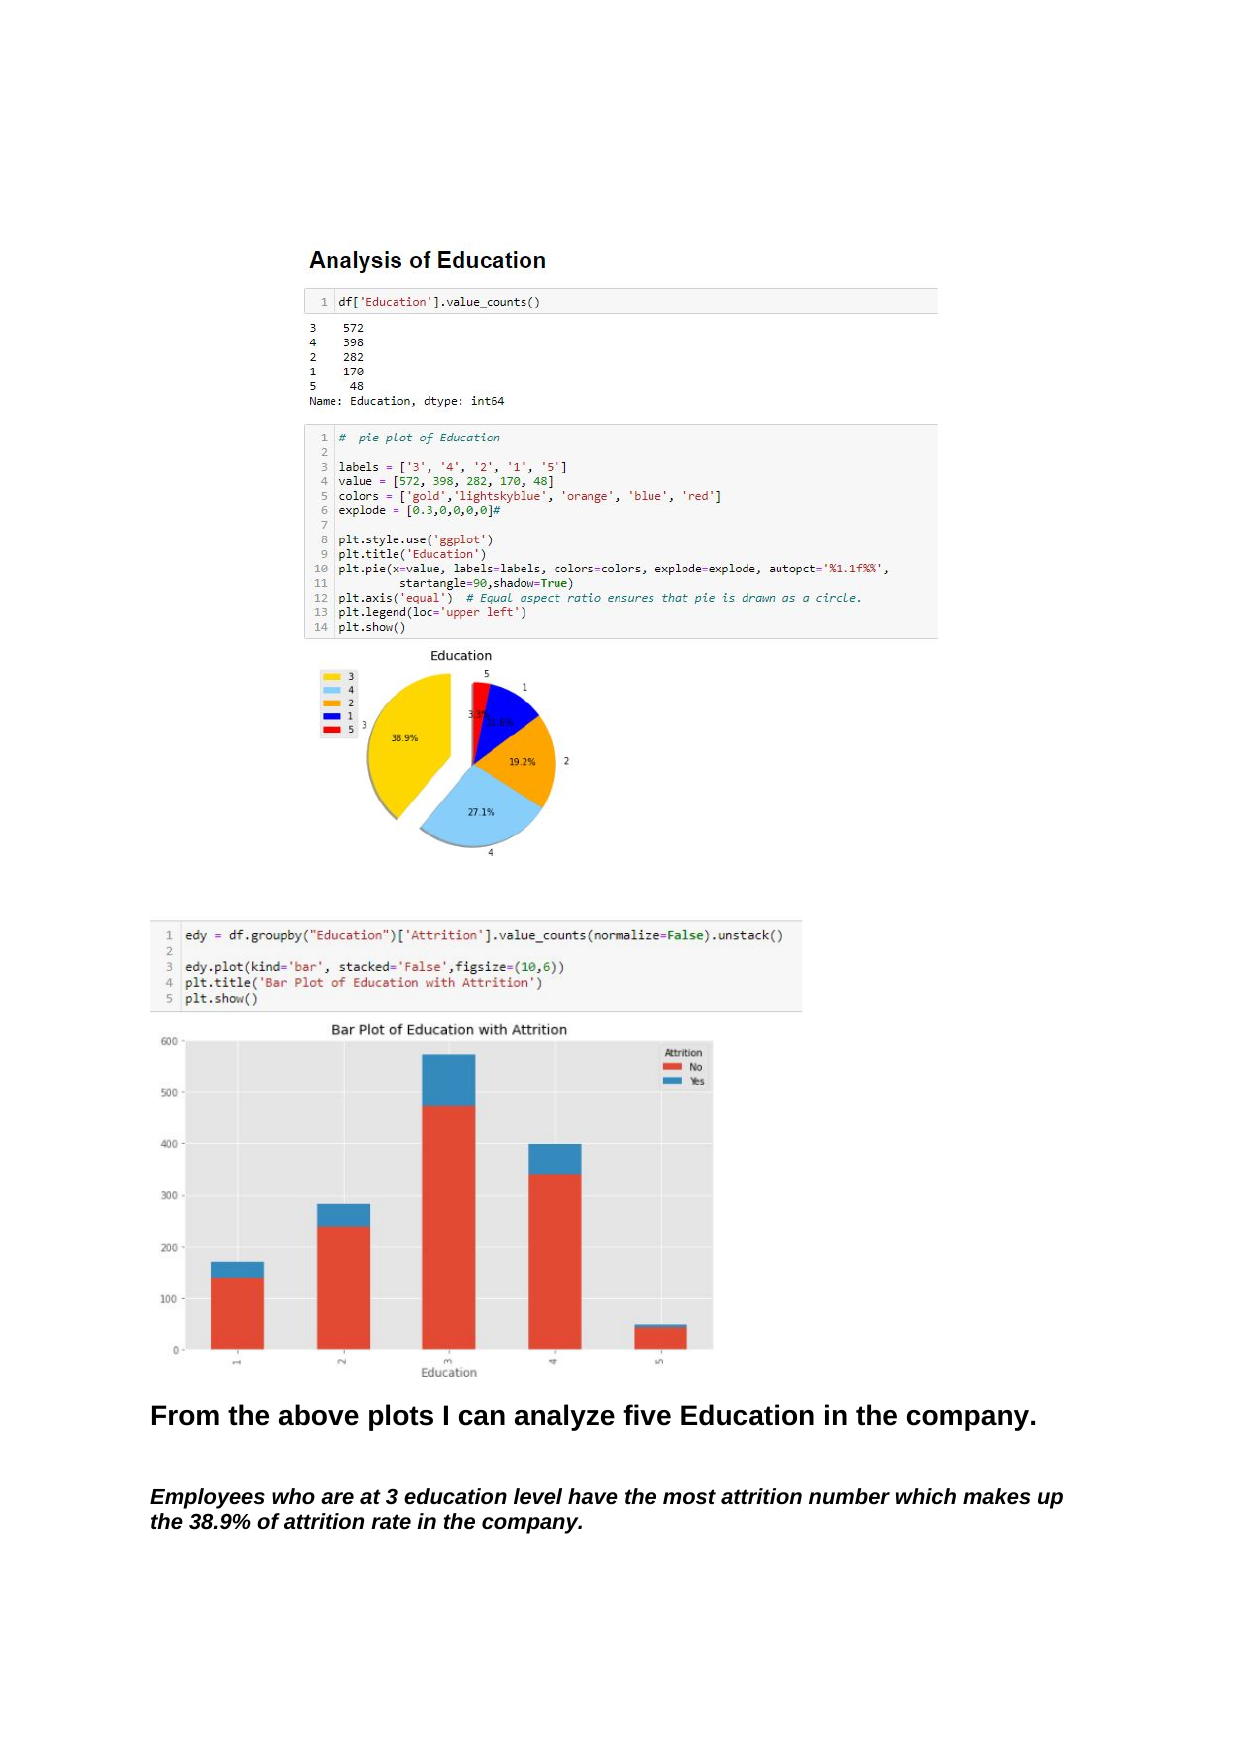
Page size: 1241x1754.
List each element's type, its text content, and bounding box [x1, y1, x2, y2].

picture [150, 913, 803, 1397]
picture [302, 242, 938, 867]
text Employees who are at 3 education level have the most attrition number which makes up the 38.9% of attrition rate in the company. [150, 1484, 1090, 1534]
